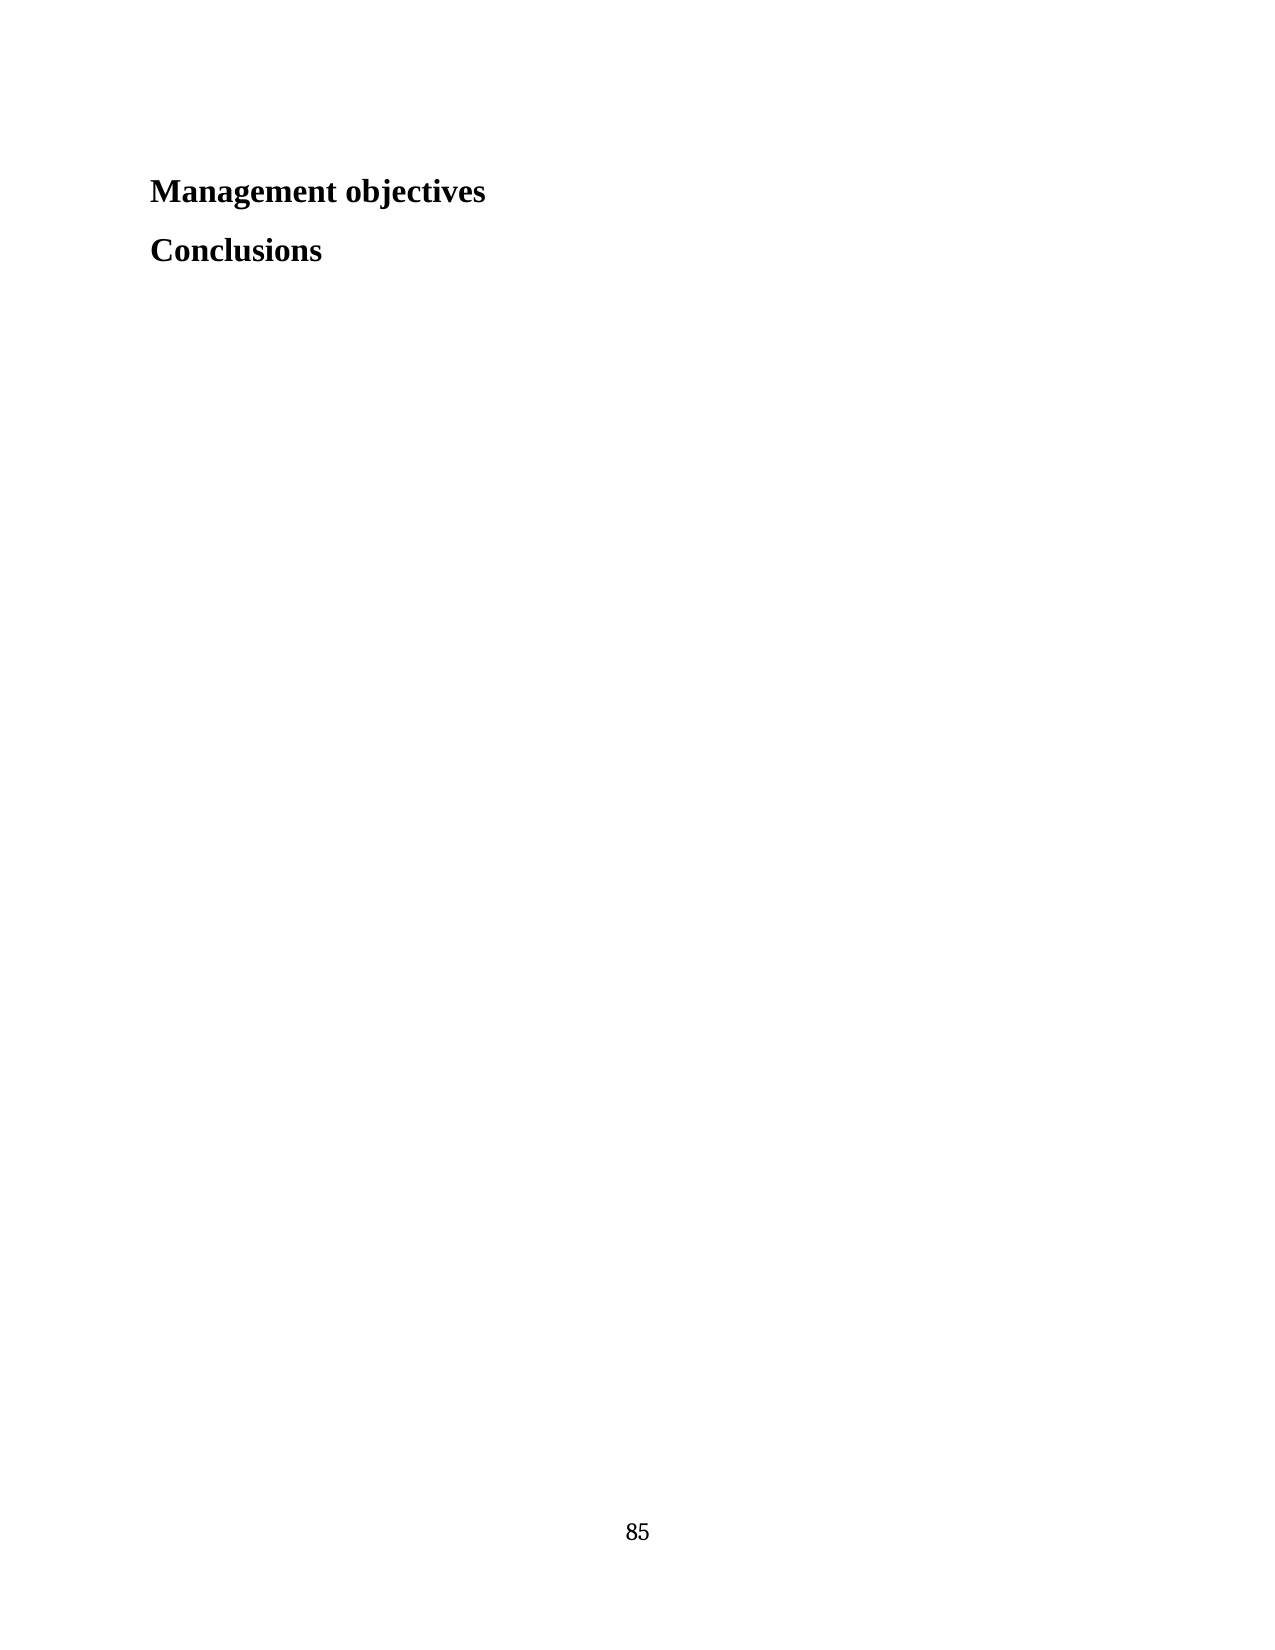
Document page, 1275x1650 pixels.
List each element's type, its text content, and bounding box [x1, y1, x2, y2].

subtitle Management objectives [150, 171, 1125, 209]
subtitle Conclusions [150, 230, 1125, 268]
